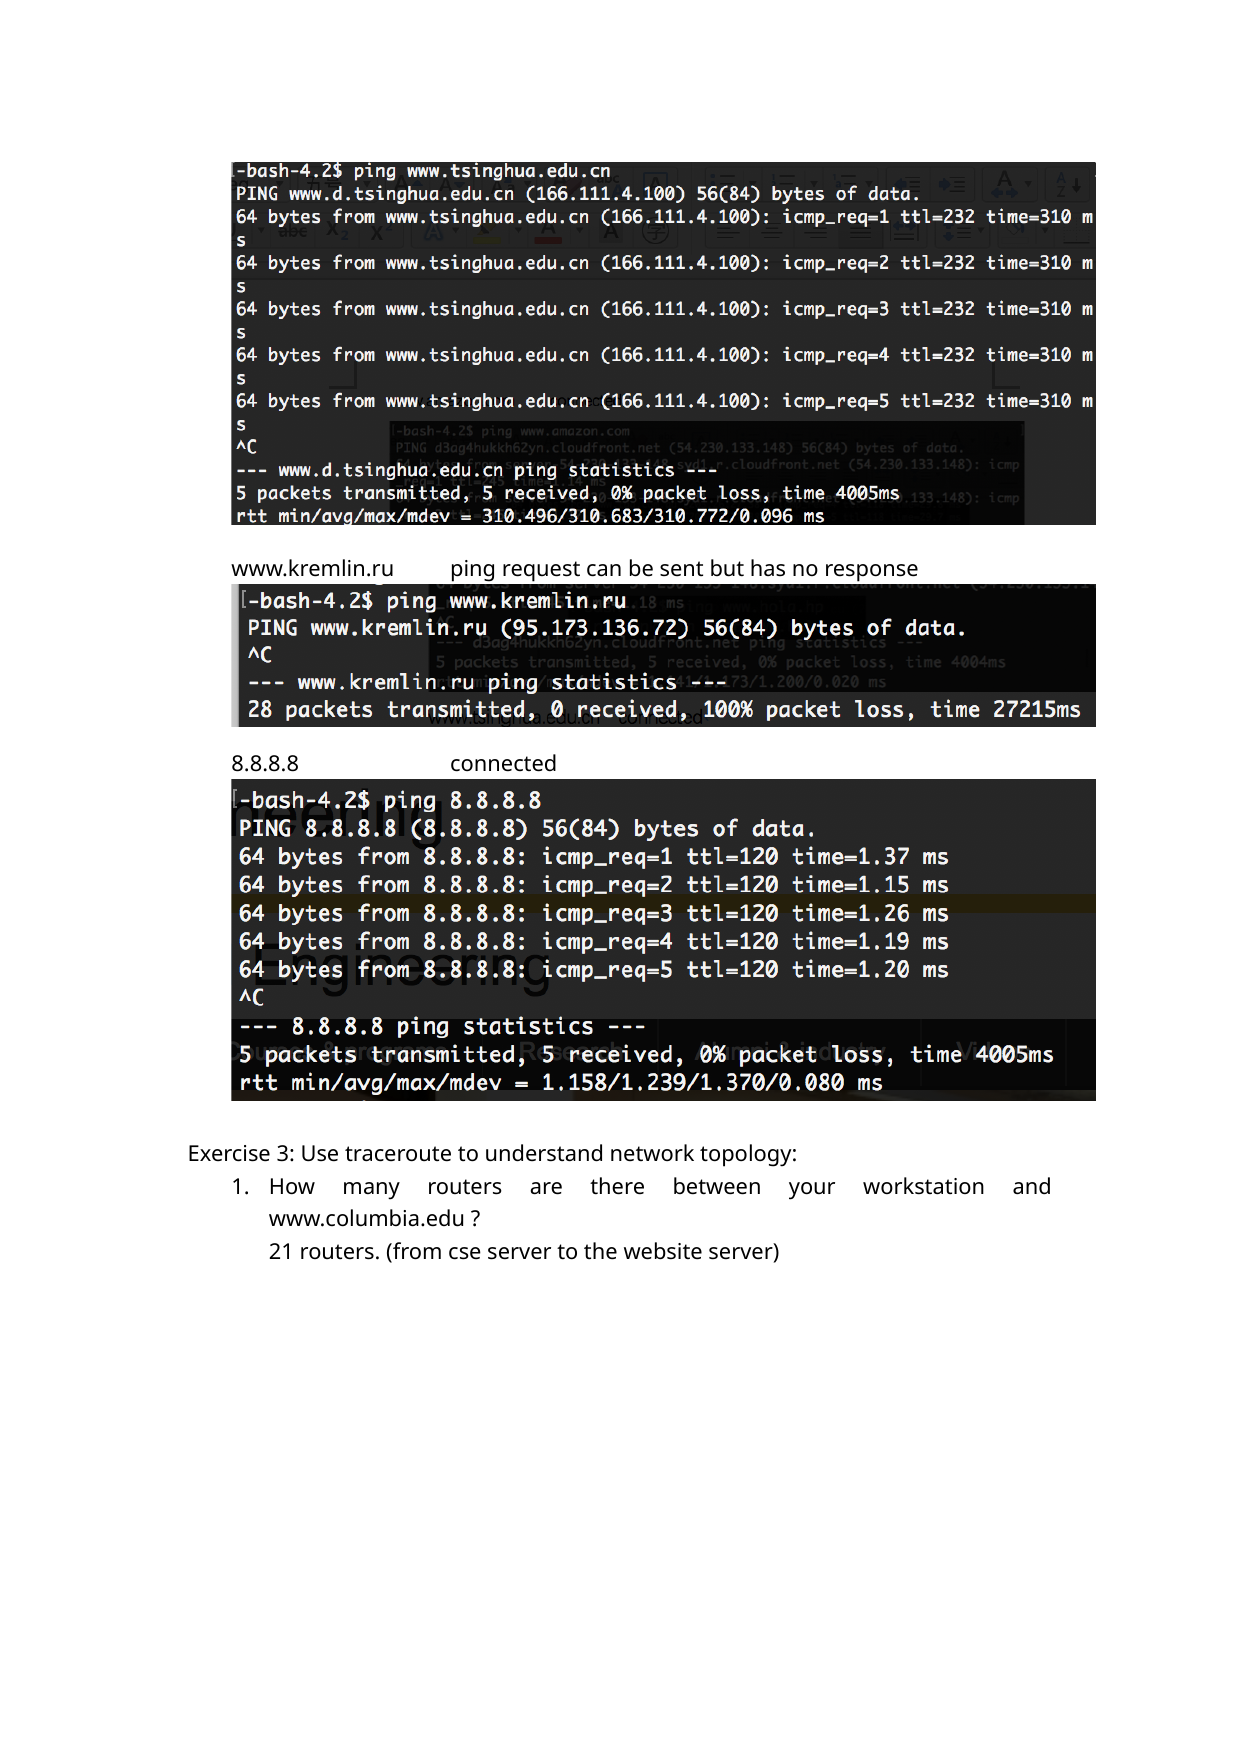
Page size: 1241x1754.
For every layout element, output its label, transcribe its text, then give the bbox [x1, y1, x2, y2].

list 21 routers. (from cse server to the website server) [269, 1234, 1053, 1267]
picture [231, 584, 1096, 727]
list How many routers are there between your workstation and www.columbia.edu ? [231, 1169, 1053, 1234]
picture [231, 162, 1096, 525]
picture [231, 779, 1096, 1101]
text 8.8.8.8 connected [187, 747, 1053, 779]
text Exercise 3: Use traceroute to understand network topology: [187, 1137, 1053, 1169]
text www.kremlin.ru ping request can be sent but has no response [187, 552, 1053, 584]
